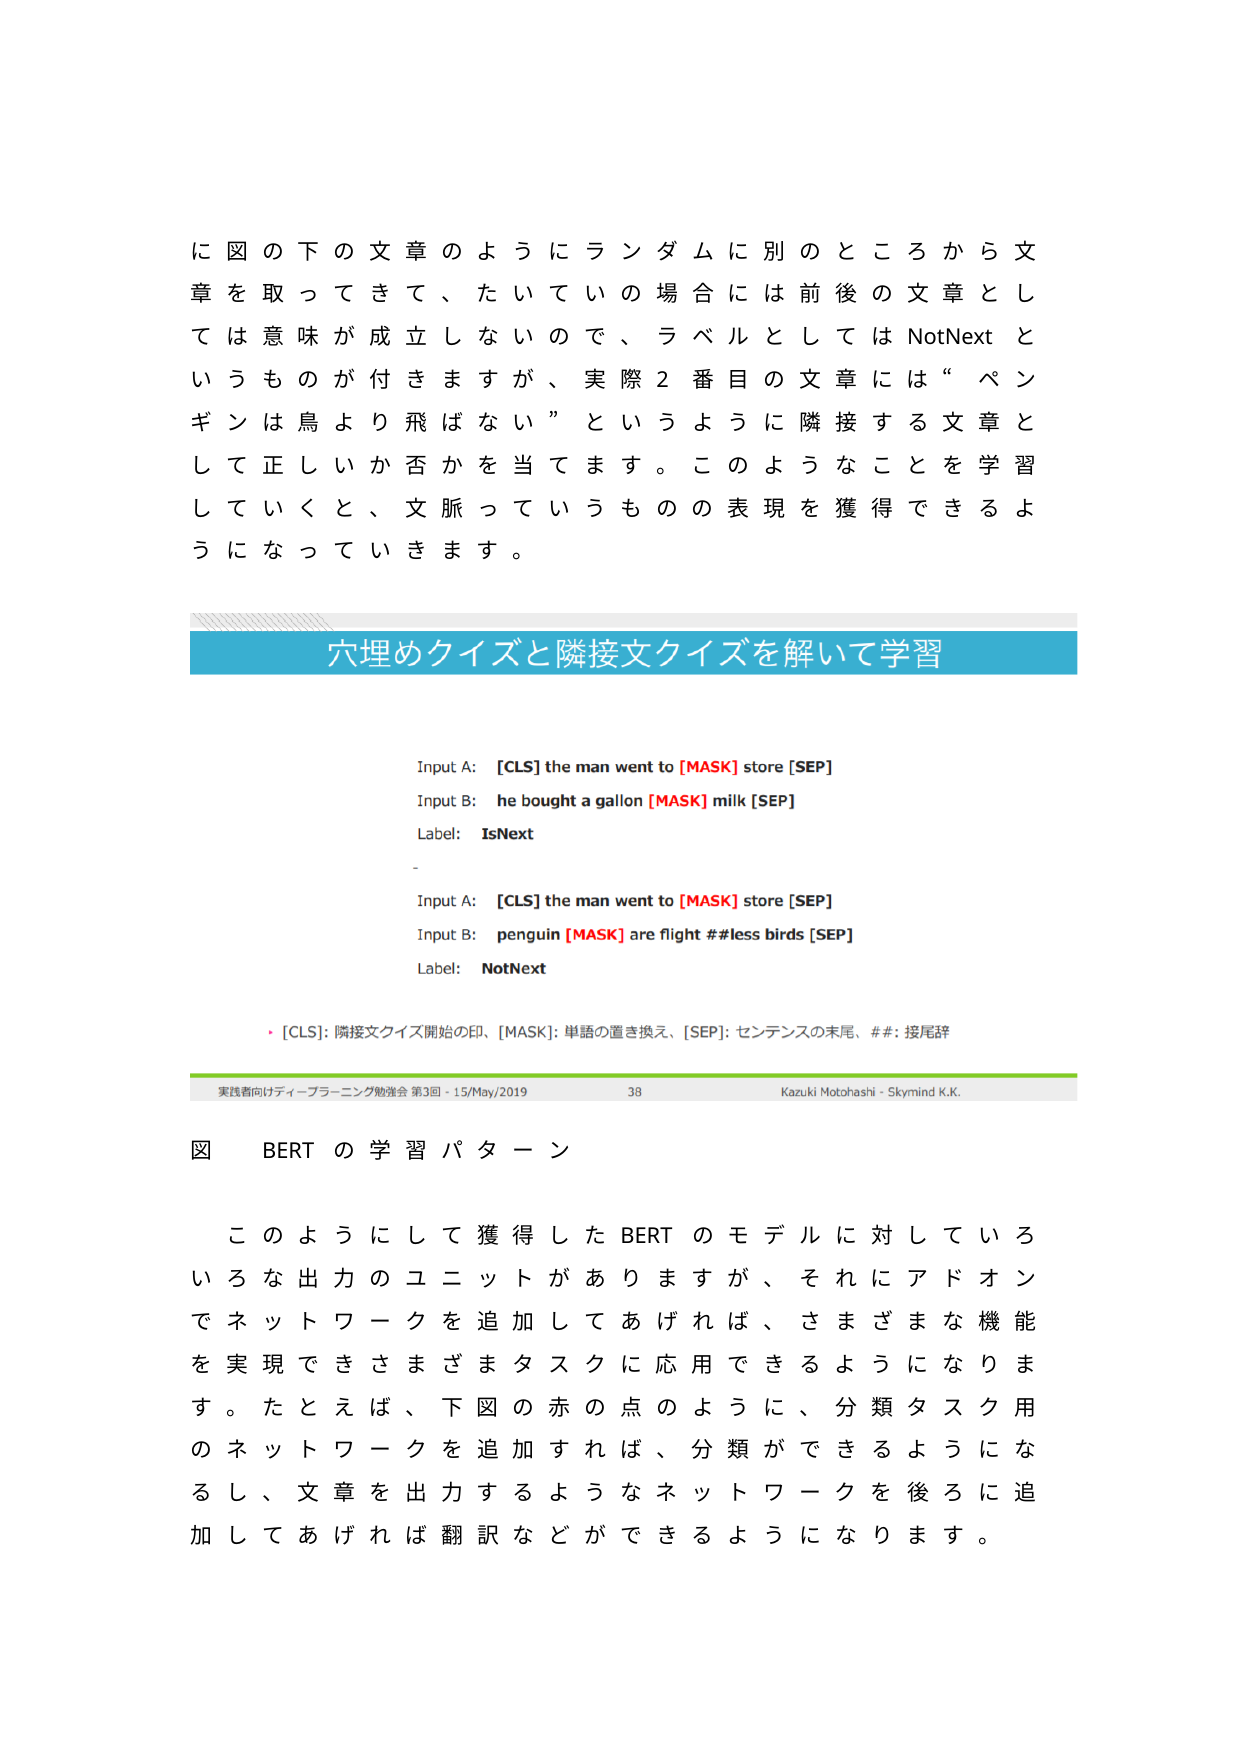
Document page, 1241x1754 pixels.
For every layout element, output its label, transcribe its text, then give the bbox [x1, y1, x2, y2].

picture [190, 613, 1078, 1101]
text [190, 228, 1050, 571]
text 図 BERTの学習パターン [190, 1127, 1050, 1170]
text このようにして獲得したBERTのモデルに対していろいろな出力のユニットがありますが、それにアドオンでネットワークを追加してあげれば、さまざまな機能を実現できさまざまタスクに応用できるようになります。たとえば、下図の赤の点のように、分類タスク用のネットワークを追加すれば、分類ができるようになるし、文章を出力するようなネットワークを後ろに追加してあげれば翻訳などができるようになります。 [190, 1213, 1050, 1555]
